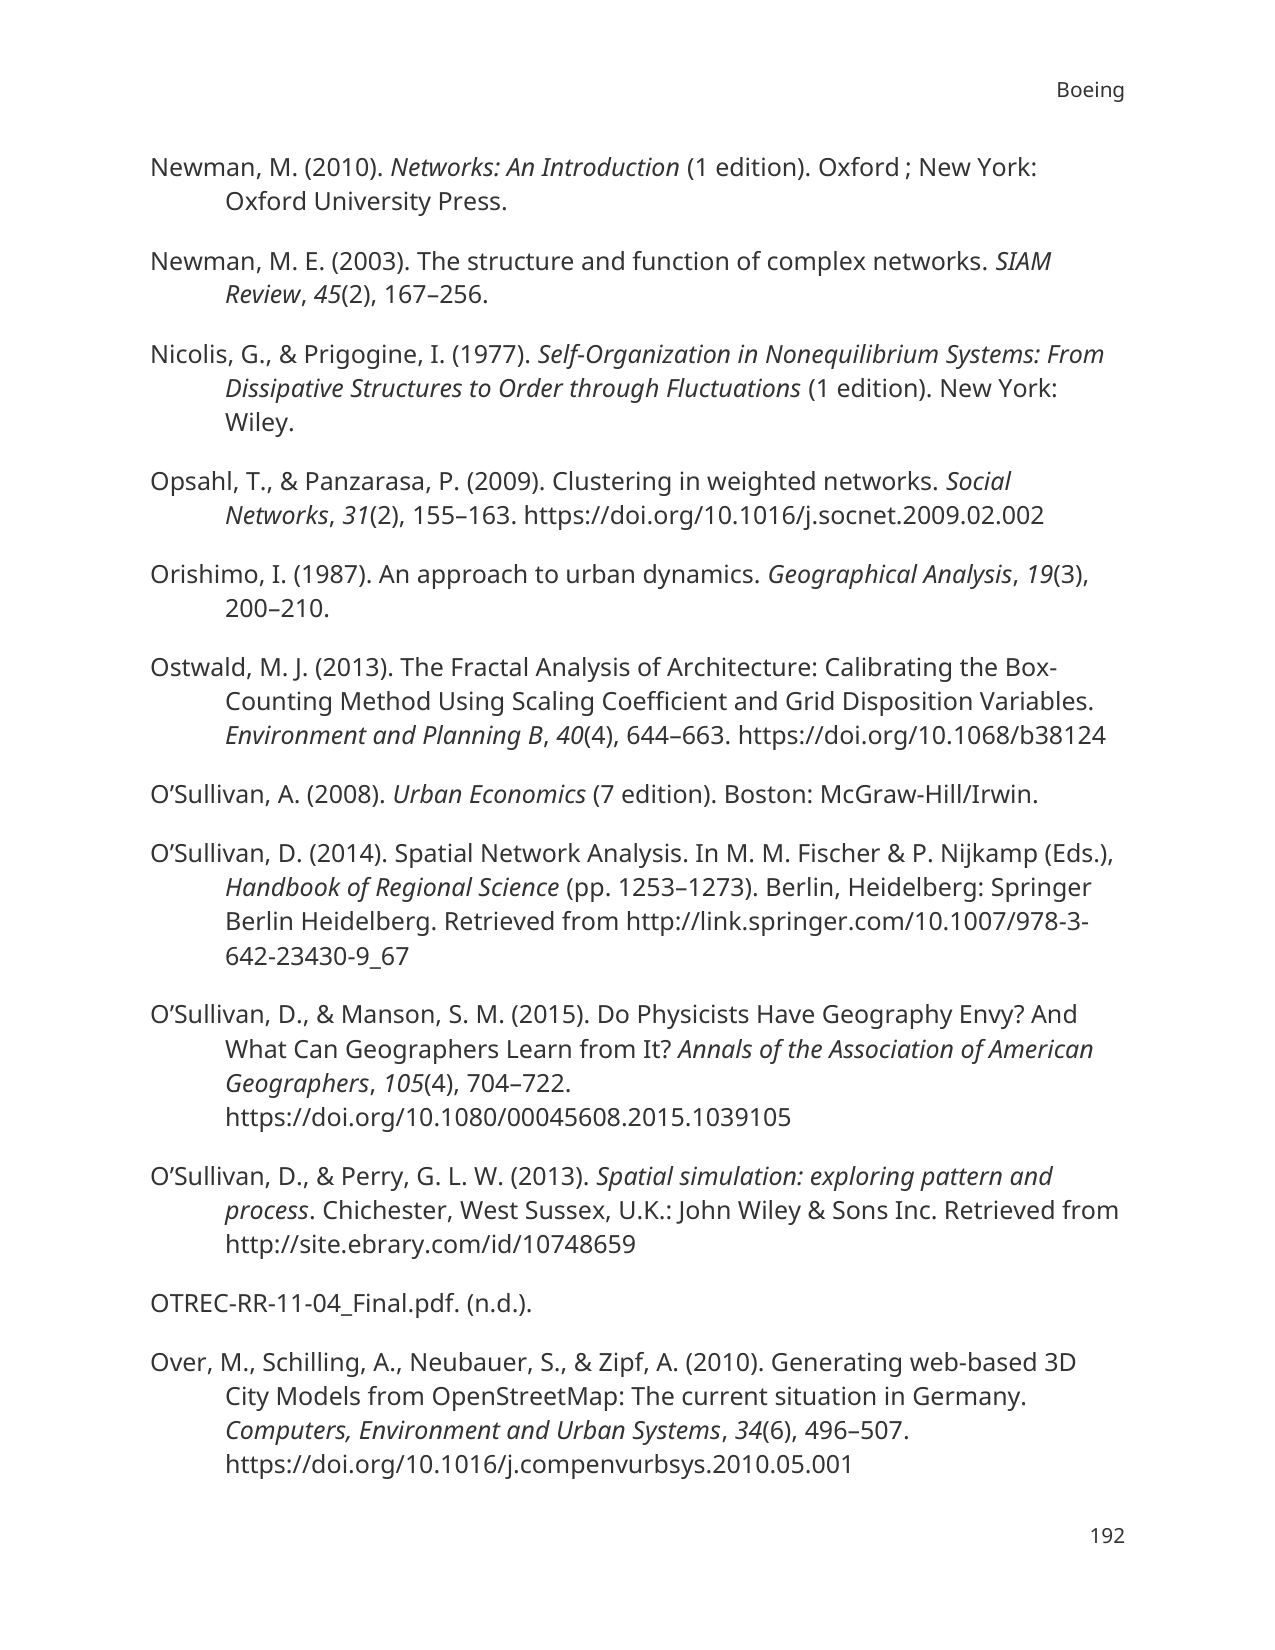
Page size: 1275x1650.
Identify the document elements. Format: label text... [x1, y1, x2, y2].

text Nicolis, G., & Prigogine, I. (1977). Self-Organization in Nonequilibrium Systems: From Dissipative Structures to Order through Fluctuations (1 edition). New York: Wiley. [150, 336, 1125, 438]
text Opsahl, T., & Panzarasa, P. (2009). Clustering in weighted networks. Social Networks, 31(2), 155–163. https://doi.org/10.1016/j.socnet.2009.02.002 [150, 463, 1125, 532]
text O’Sullivan, D., & Perry, G. L. W. (2013). Spatial simulation: exploring pattern and process. Chichester, West Sussex, U.K.: John Wiley & Sons Inc. Retrieved from http://site.ebrary.com/id/10748659 [150, 1158, 1125, 1261]
text O’Sullivan, D. (2014). Spatial Network Analysis. In M. M. Fischer & P. Nijkamp (Eds.), Handbook of Regional Science (pp. 1253–1273). Berlin, Heidelberg: Springer Berlin Heidelberg. Retrieved from http://link.springer.com/10.1007/978-3-642-23430-9_67 [150, 836, 1125, 972]
text Newman, M. E. (2003). The structure and function of complex networks. SIAM Review, 45(2), 167–256. [150, 243, 1125, 311]
text Over, M., Schilling, A., Neubauer, S., & Zipf, A. (2010). Generating web-based 3D City Models from OpenStreetMap: The current situation in Germany. Computers, Environment and Urban Systems, 34(6), 496–507. https://doi.org/10.1016/j.compenvurbsys.2010.05.001 [150, 1345, 1125, 1481]
text O’Sullivan, D., & Manson, S. M. (2015). Do Physicists Have Geography Envy? And What Can Geographers Learn from It? Annals of the Association of American Geographers, 105(4), 704–722. https://doi.org/10.1080/00045608.2015.1039105 [150, 997, 1125, 1133]
text Newman, M. (2010). Networks: An Introduction (1 edition). Oxford ; New York: Oxford University Press. [150, 150, 1125, 218]
text O’Sullivan, A. (2008). Urban Economics (7 edition). Boston: McGraw-Hill/Irwin. [150, 777, 1125, 811]
text Ostwald, M. J. (2013). The Fractal Analysis of Architecture: Calibrating the Box-Counting Method Using Scaling Coefficient and Grid Disposition Variables. Environment and Planning B, 40(4), 644–663. https://doi.org/10.1068/b38124 [150, 650, 1125, 752]
text OTREC-RR-11-04_Final.pdf. (n.d.). [150, 1286, 1125, 1320]
text Orishimo, I. (1987). An approach to urban dynamics. Geographical Analysis, 19(3), 200–210. [150, 557, 1125, 625]
